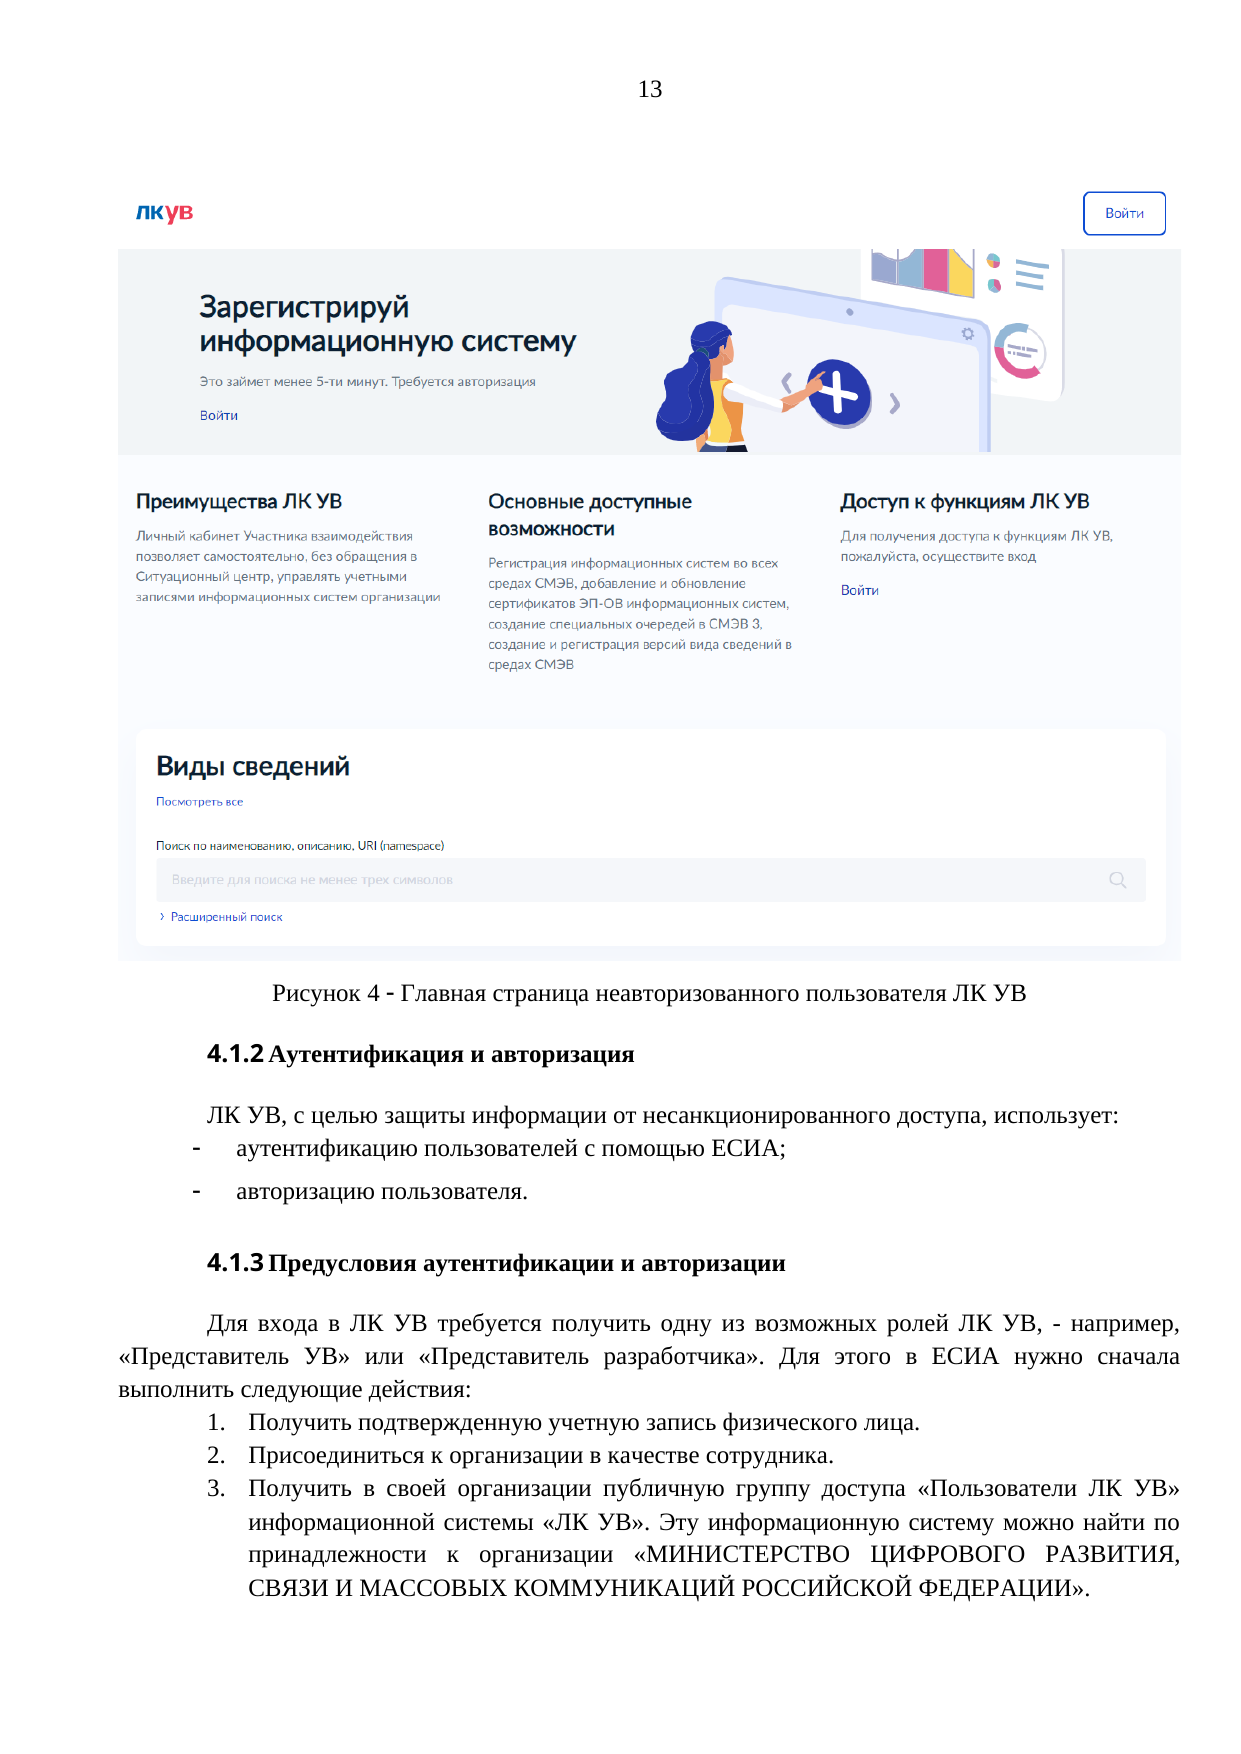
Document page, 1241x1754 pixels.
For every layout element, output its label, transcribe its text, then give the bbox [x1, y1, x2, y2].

list Получить подтвержденную учетную запись физического лица. [207, 1407, 1181, 1436]
list Получить в своей организации публичную группу доступа «Пользователи ЛК УВ» информационной системы «ЛК УВ». Эту информационную систему можно найти по принадлежности к организации «МИНИСТЕРСТВО ЦИФРОВОГО РАЗВИТИЯ, СВЯЗИ И МАССОВЫХ КОММУНИКАЦИЙ РОССИЙСКОЙ ФЕДЕРАЦИИ». [207, 1473, 1181, 1601]
text ЛК УВ, с целью защиты информации от несанкционированного доступа, использует: [118, 1100, 1181, 1129]
text Для входа в ЛК УВ требуется получить одну из возможных ролей ЛК УВ, - например, «Представитель УВ» или «Представитель разработчика». Для этого в ЕСИА нужно сначала выполнить следующие действия: [118, 1308, 1181, 1403]
text Рисунок 4 Главная страница неавторизованного пользователя ЛК УВ [118, 978, 1181, 1007]
text аутентификацию пользователей с помощью ЕСИА; [192, 1133, 1181, 1162]
picture [118, 180, 1182, 961]
subtitle Предусловия аутентификации и авторизации [207, 1244, 1181, 1278]
subtitle Аутентификация и авторизация [207, 1036, 1181, 1070]
text авторизацию пользователя. [192, 1176, 1181, 1205]
list Присоединиться к организации в качестве сотрудника. [207, 1441, 1181, 1469]
